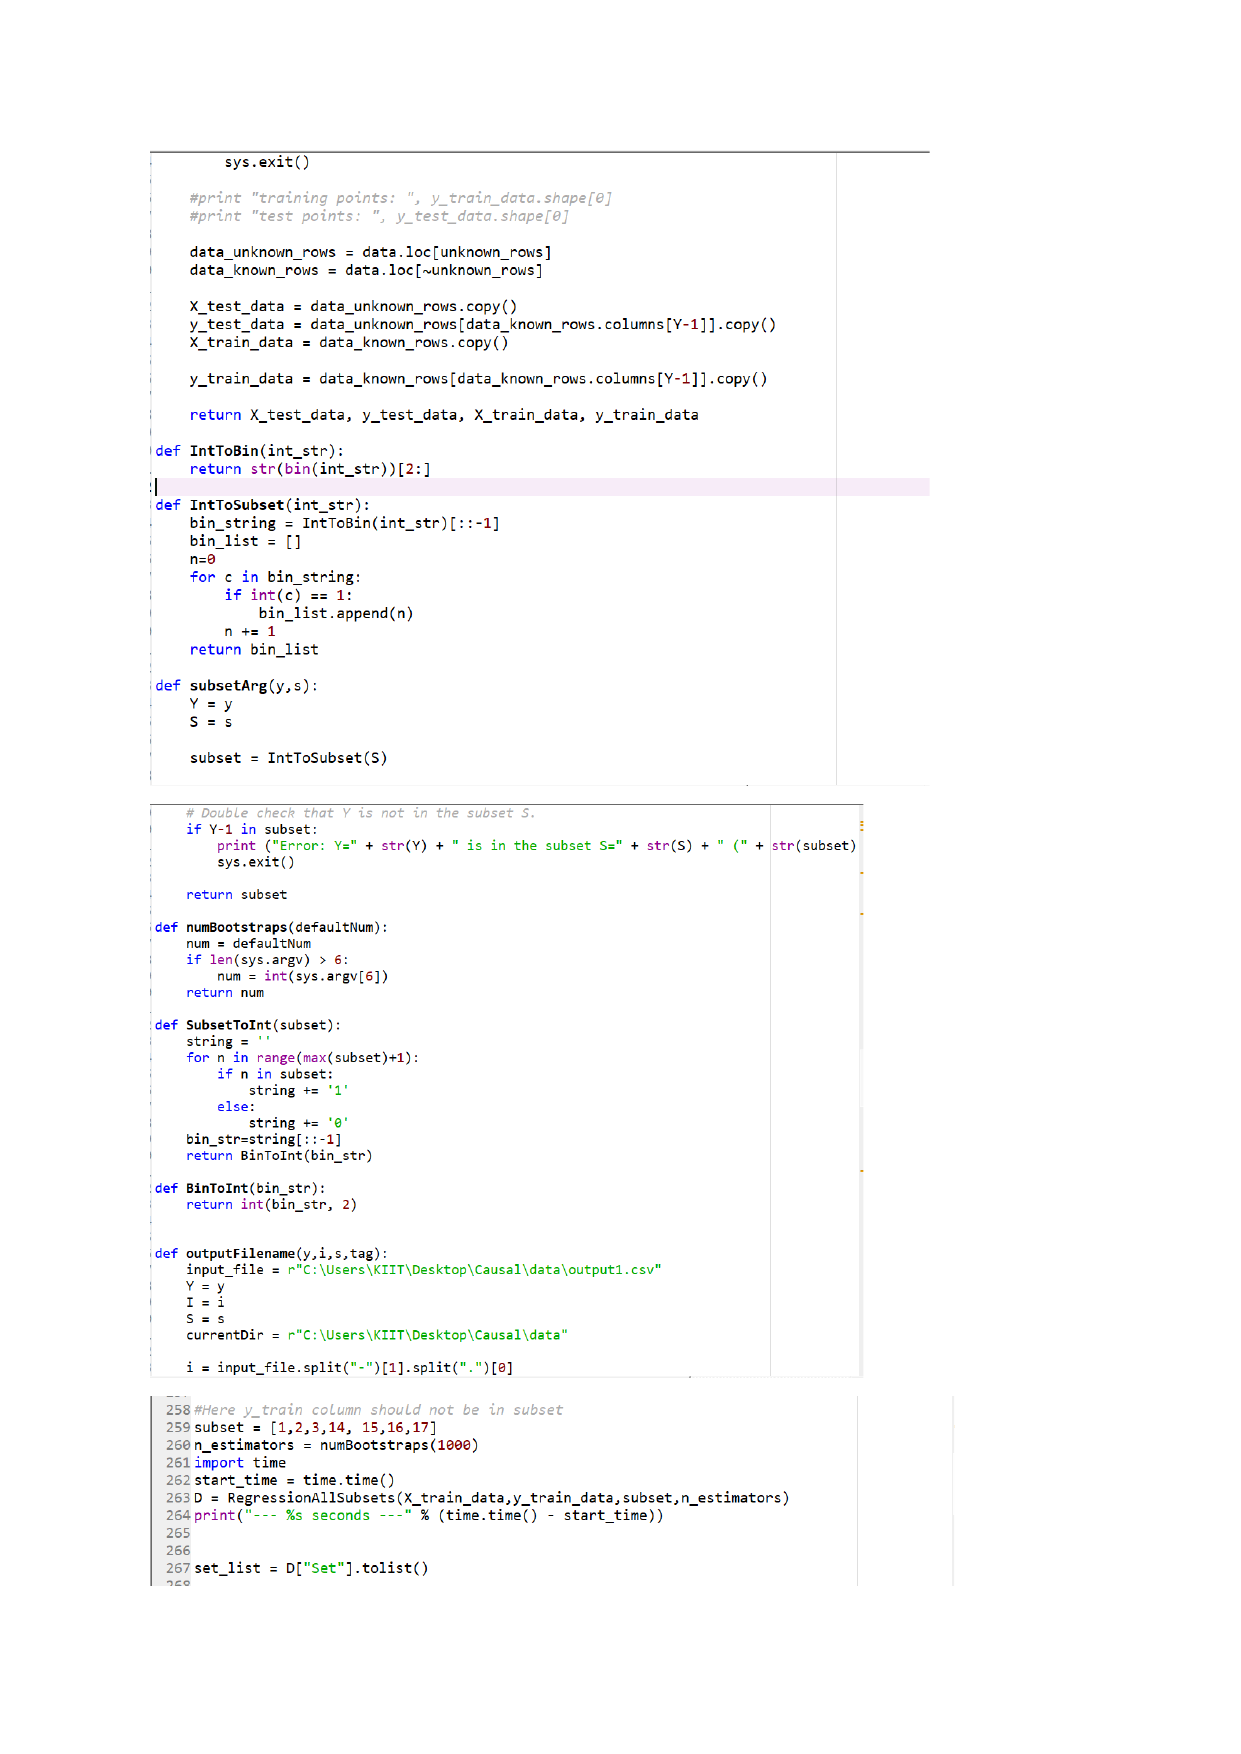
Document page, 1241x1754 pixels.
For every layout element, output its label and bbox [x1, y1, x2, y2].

picture [150, 804, 864, 1378]
picture [150, 150, 930, 786]
picture [150, 1396, 955, 1586]
